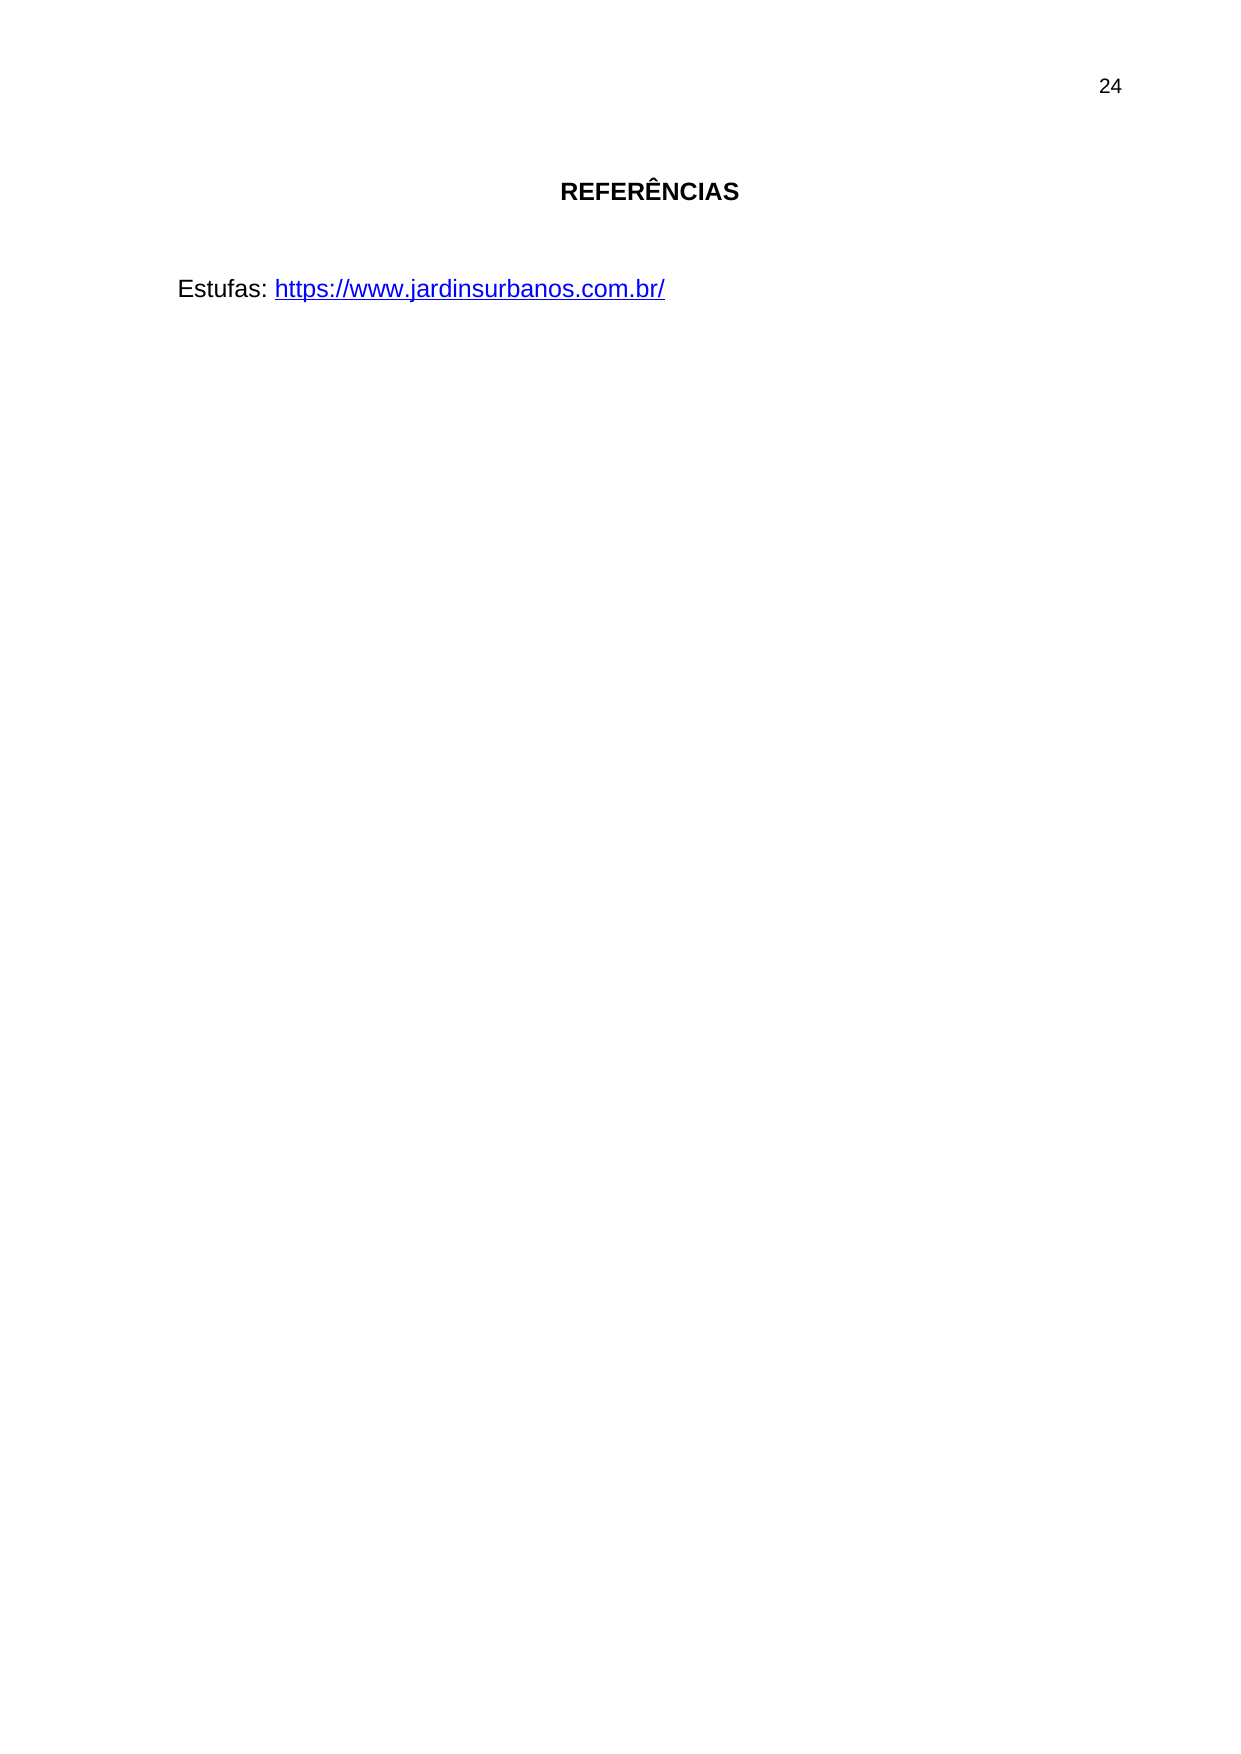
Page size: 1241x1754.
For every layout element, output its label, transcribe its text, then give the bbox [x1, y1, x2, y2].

title ReferÊncias [177, 177, 1122, 206]
text Estufas: https://www.jardinsurbanos.com.br/ [177, 274, 1122, 303]
